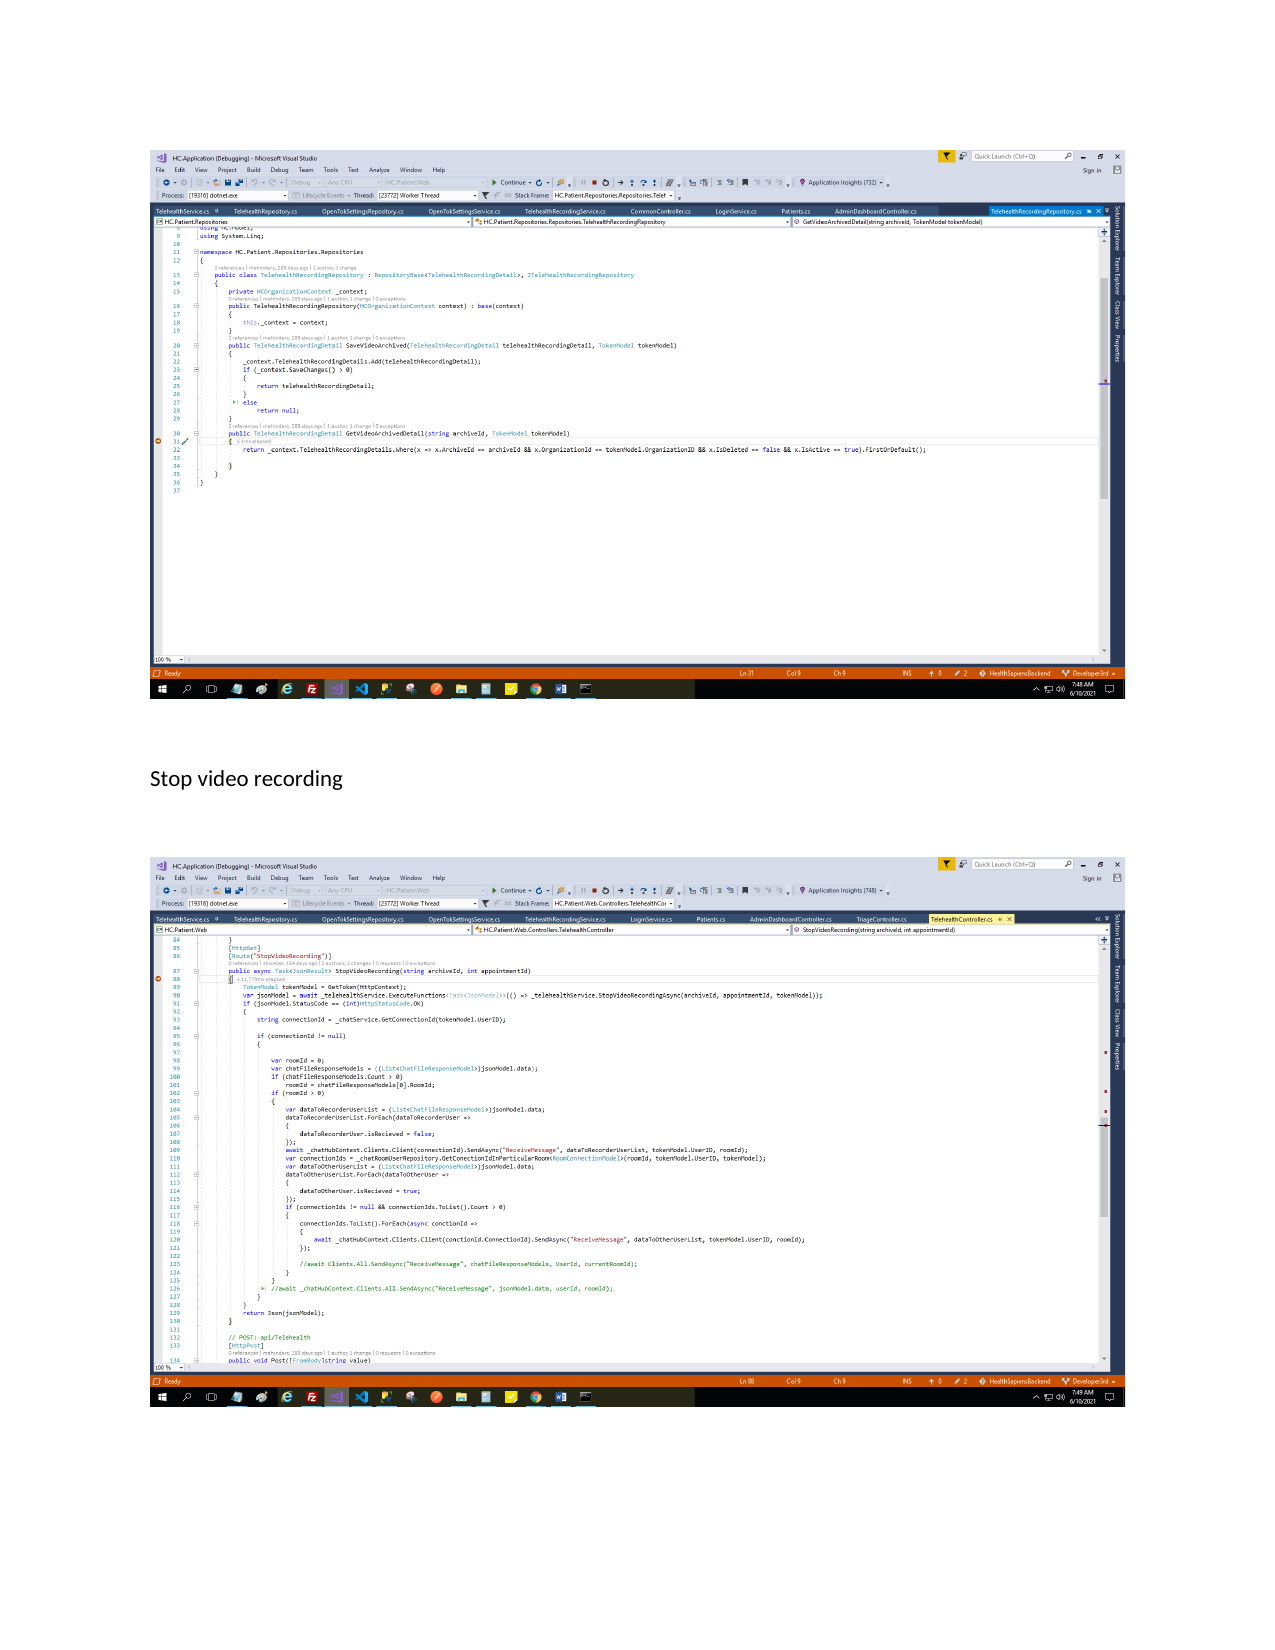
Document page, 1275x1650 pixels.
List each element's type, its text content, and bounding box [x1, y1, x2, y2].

picture [150, 857, 1125, 1407]
text Stop video recording [150, 764, 1125, 792]
picture [150, 150, 1125, 699]
